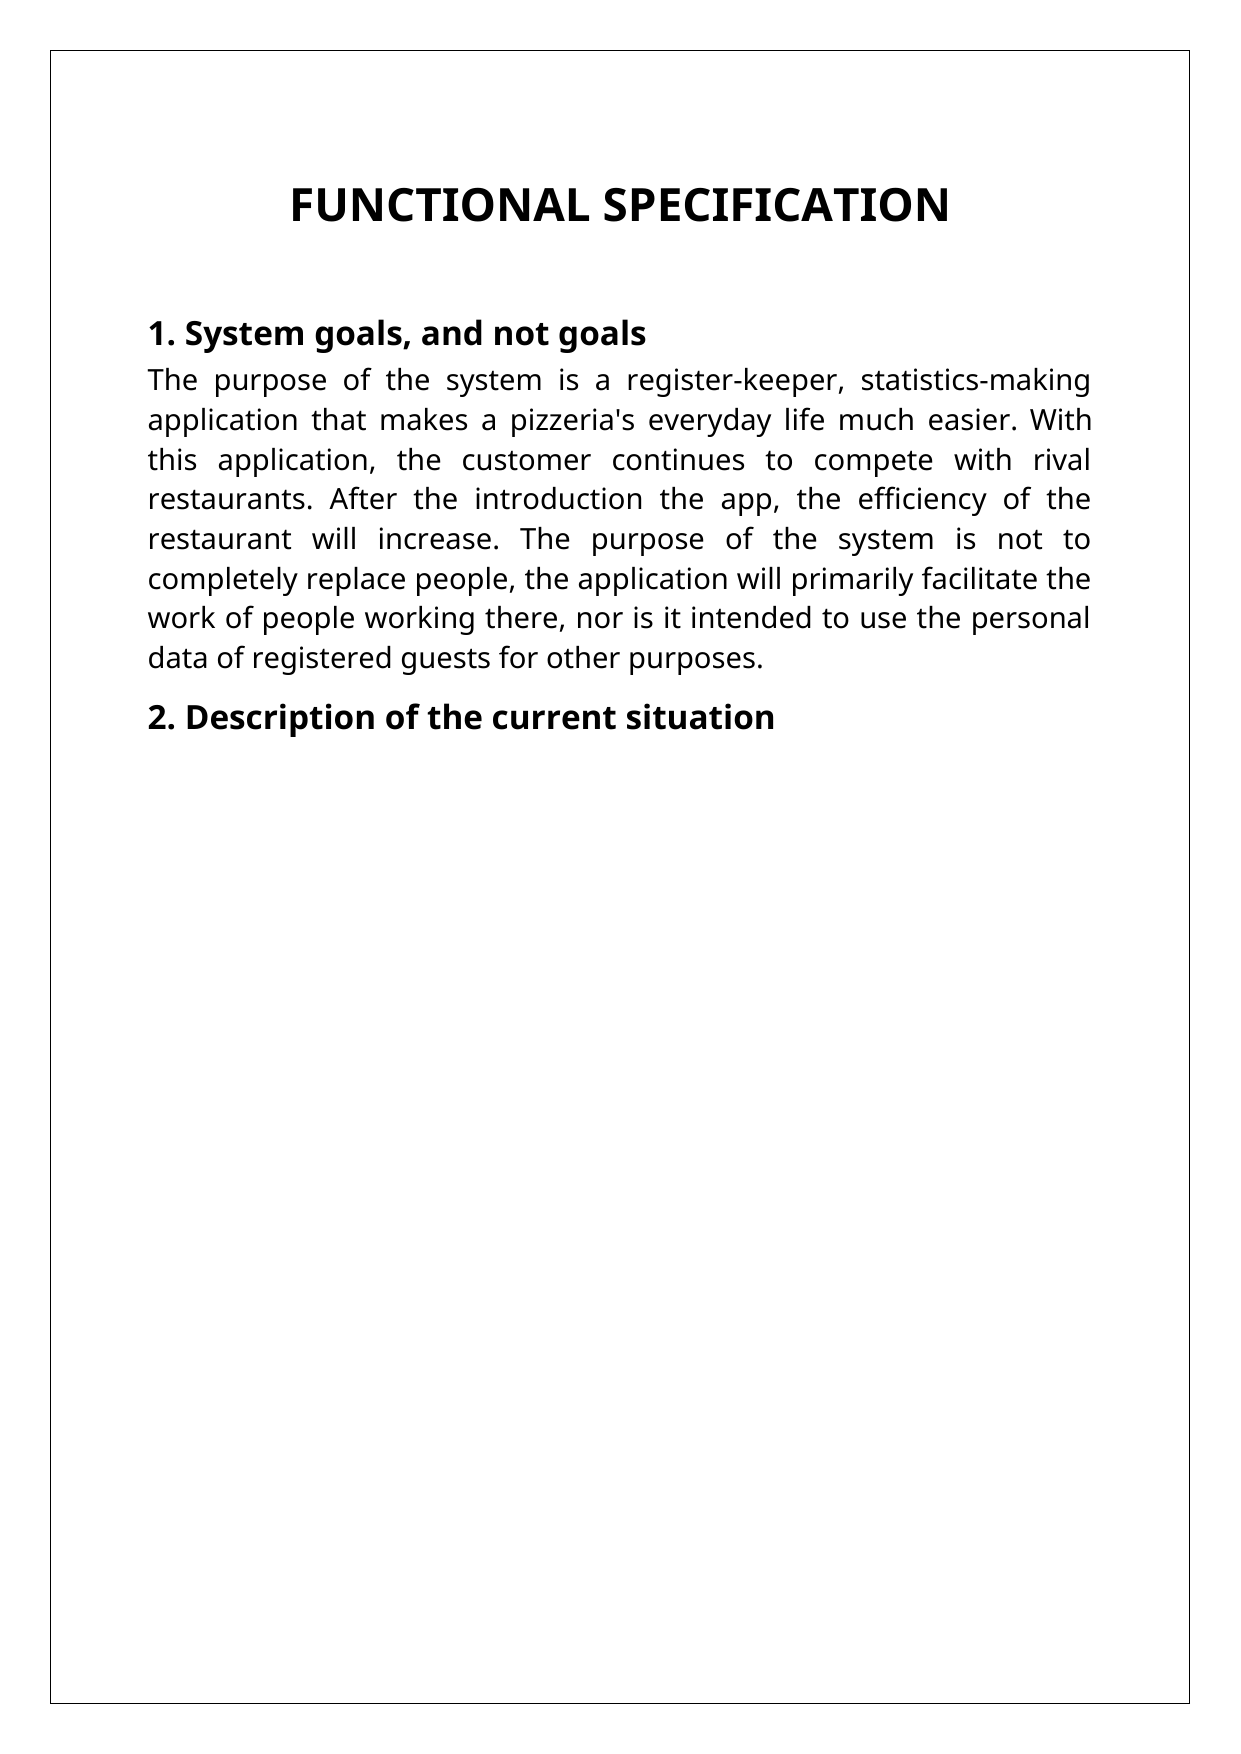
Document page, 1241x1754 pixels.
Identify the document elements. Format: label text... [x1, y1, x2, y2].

subtitle FUNCTIONAL SPECIFICATION [147, 172, 1093, 235]
text 1. System goals, and not goals [147, 310, 1093, 355]
text The purpose of the system is a register-keeper, statistics-making application that makes a pizzeria's everyday life much easier. With this application, the customer continues to compete with rival restaurants. After the introduction the app, the efficiency of the restaurant will increase. The purpose of the system is not to completely replace people, the application will primarily facilitate the work of people working there, nor is it intended to use the personal data of registered guests for other purposes. [147, 359, 1093, 677]
text 2. Description of the current situation [147, 694, 1093, 739]
